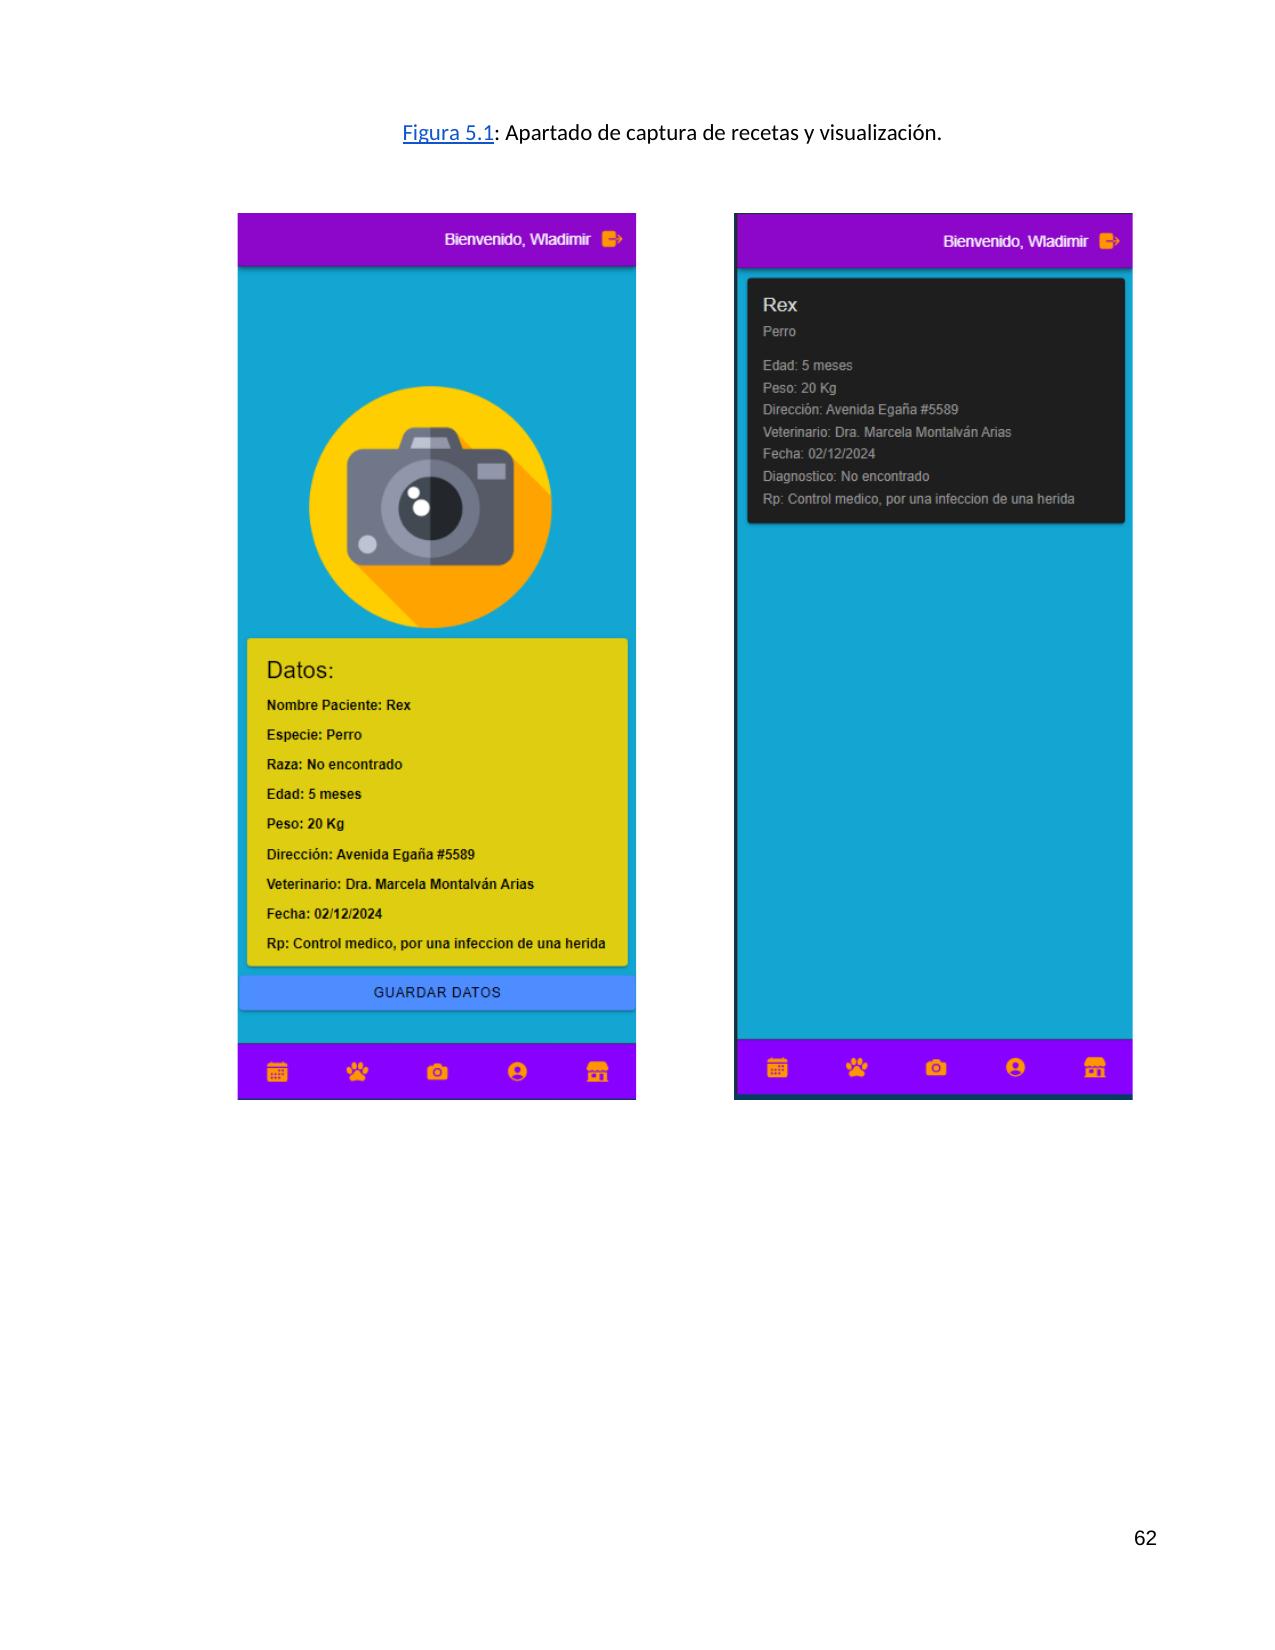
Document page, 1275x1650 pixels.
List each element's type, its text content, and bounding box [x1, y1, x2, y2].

picture [734, 213, 1133, 1100]
picture [237, 213, 637, 267]
picture [237, 269, 637, 1100]
text Figura 5.1: Apartado de captura de recetas y visualización. [402, 118, 1157, 146]
